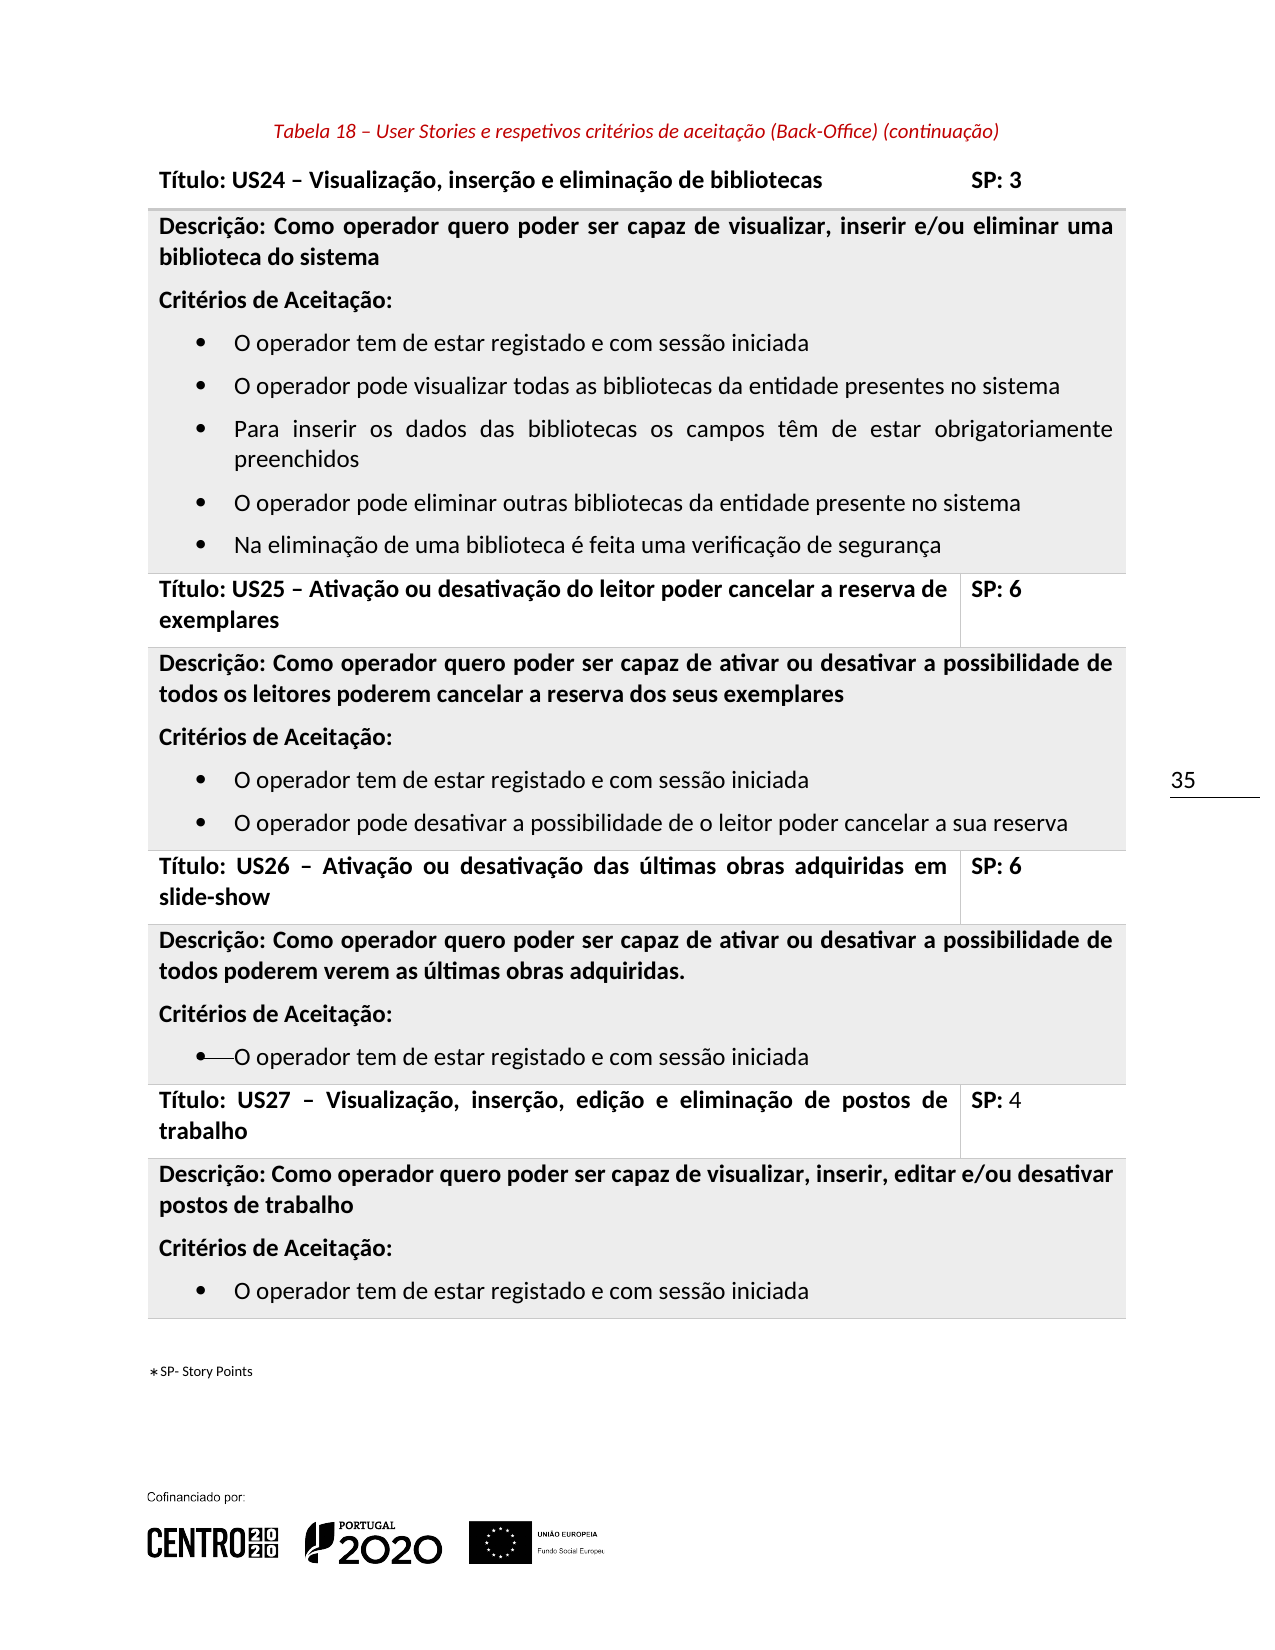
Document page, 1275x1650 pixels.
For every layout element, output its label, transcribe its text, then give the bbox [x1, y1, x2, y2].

table_cell Título: US27 – Visualização, inserção, edição e eliminação de postos de trabalho [148, 1085, 960, 1158]
table_cell SP: 6 [961, 851, 1126, 924]
table_header SP: 3 [960, 164, 1126, 207]
table_cell SP: 4 [961, 1085, 1126, 1158]
table_cell Descrição: Como operador quero poder ser capaz de ativar ou desativar a possibilidade de todos os leitores poderem cancelar a reserva dos seus exemplares Critérios de Aceitação: O operador tem de estar registado e com sessão iniciada O operador pode desativar a possibilidade de o leitor poder cancelar a sua reserva [148, 648, 1126, 850]
table_cell Descrição: Como operador quero poder ser capaz de ativar ou desativar a possibilidade de todos poderem verem as últimas obras adquiridas. Critérios de Aceitação: O operador tem de estar registado e com sessão iniciada [148, 925, 1126, 1084]
table_header Título: US24 – Visualização, inserção e eliminação de bibliotecas [148, 164, 960, 207]
text Tabela 18 – User Stories e respetivos critérios de aceitação (Back-Office) (continuação) [148, 118, 1127, 143]
table_cell Descrição: Como operador quero poder ser capaz de visualizar, inserir, editar e/ou desativar postos de trabalho Critérios de Aceitação: O operador tem de estar registado e com sessão iniciada [148, 1159, 1126, 1318]
text *SP- Story Points [148, 1362, 1127, 1392]
table_cell SP: 6 [961, 574, 1126, 647]
picture [147, 1492, 605, 1564]
table_cell Título: US25 – Ativação ou desativação do leitor poder cancelar a reserva de exemplares [148, 574, 960, 647]
table_cell Descrição: Como operador quero poder ser capaz de visualizar, inserir e/ou eliminar uma biblioteca do sistema Critérios de Aceitação: O operador tem de estar registado e com sessão iniciada O operador pode visualizar todas as bibliotecas da entidade presentes no sistema Para inserir os dados das bibliotecas os campos têm de estar obrigatoriamente preenchidos O operador pode eliminar outras bibliotecas da entidade presente no sistema Na eliminação de uma biblioteca é feita uma verificação de segurança [148, 211, 1126, 573]
table_cell Título: US26 – Ativação ou desativação das últimas obras adquiridas em slide-show [148, 851, 960, 924]
